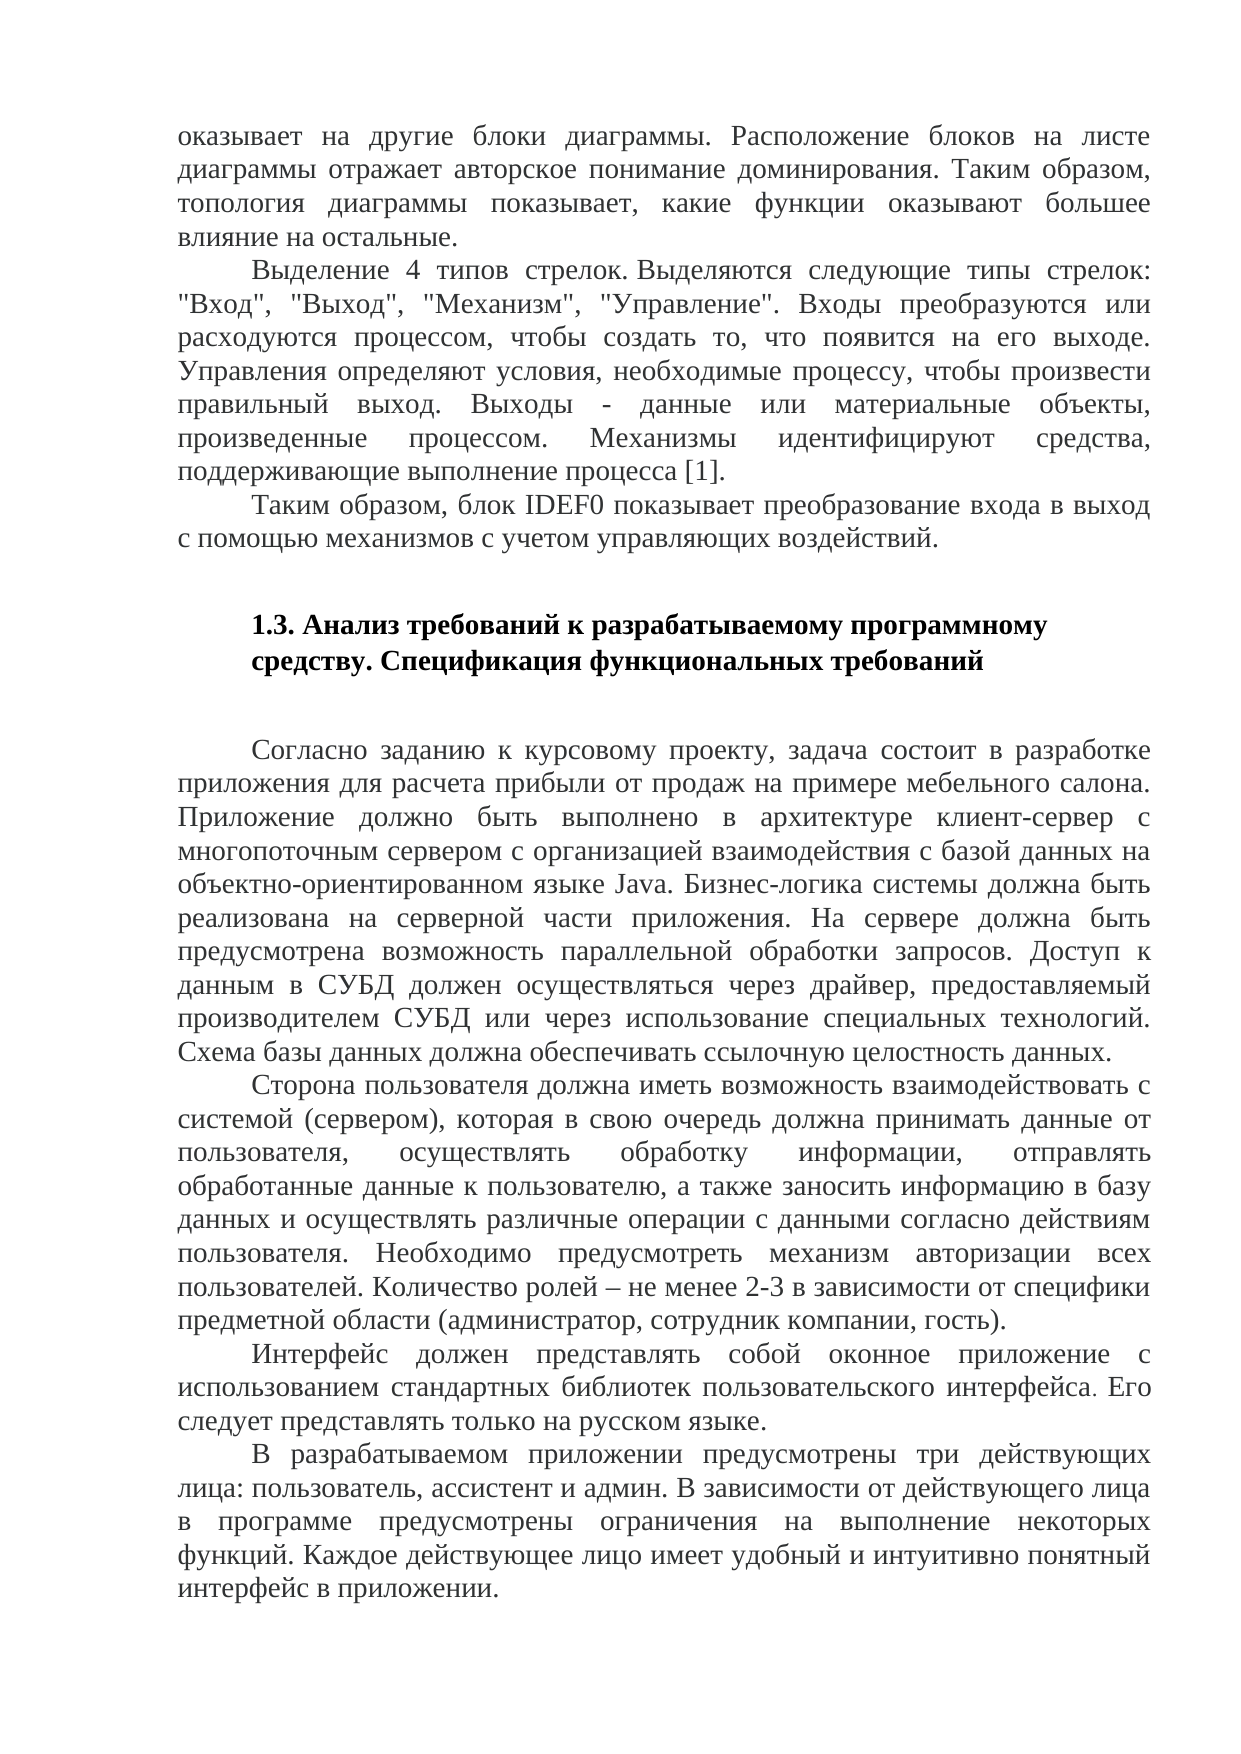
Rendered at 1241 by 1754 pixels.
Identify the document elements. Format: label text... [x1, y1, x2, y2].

text В разрабатываемом приложении предусмотрены три действующих лица: пользователь, ассистент и админ. В зависимости от действующего лица в программе предусмотрены ограничения на выполнение некоторых функций. Каждое действующее лицо имеет удобный и интуитивно понятный интерфейс в приложении. [177, 1436, 1152, 1604]
subtitle 1.3. Анализ требований к разрабатываемому программному средству. Спецификация функциональных требований [251, 607, 1152, 677]
text Выделение 4 типов стрелок. Выделяются следующие типы стрелок: "Вход", "Выход", "Механизм", "Управление". Входы преобразуются или расходуются процессом, чтобы создать то, что появится на его выходе. Управления определяют условия, необходимые процессу, чтобы произвести правильный выход. Выходы - данные или материальные объекты, произведенные процессом. Механизмы идентифицируют средства, поддерживающие выполнение процесса [1]. [177, 252, 1152, 487]
text Интерфейс должен представлять собой оконное приложение с использованием стандартных библиотек пользовательского интерфейса. Его следует представлять только на русском языке. [177, 1336, 1152, 1436]
text Согласно заданию к курсовому проекту, задача состоит в разработке приложения для расчета прибыли от продаж на примере мебельного салона. Приложение должно быть выполнено в архитектуре клиент-сервер с многопоточным сервером с организацией взаимодействия с базой данных на объектно-ориентированном языке Java. Бизнес-логика системы должна быть реализована на серверной части приложения. На сервере должна быть предусмотрена возможность параллельной обработки запросов. Доступ к данным в СУБД должен осуществляться через драйвер, предоставляемый производителем СУБД или через использование специальных технологий. Схема базы данных должна обеспечивать ссылочную целостность данных. [177, 732, 1152, 1067]
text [177, 118, 1152, 252]
text Сторона пользователя должна иметь возможность взаимодействовать с системой (сервером), которая в свою очередь должна принимать данные от пользователя, осуществлять обработку информации, отправлять обработанные данные к пользователю, а также заносить информацию в базу данных и осуществлять различные операции с данными согласно действиям пользователя. Необходимо предусмотреть механизм авторизации всех пользователей. Количество ролей – не менее 2-3 в зависимости от специфики предметной области (администратор, сотрудник компании, гость). [177, 1067, 1152, 1336]
text Таким образом, блок IDEF0 показывает преобразование входа в выход с помощью механизмов с учетом управляющих воздействий. [177, 487, 1152, 554]
